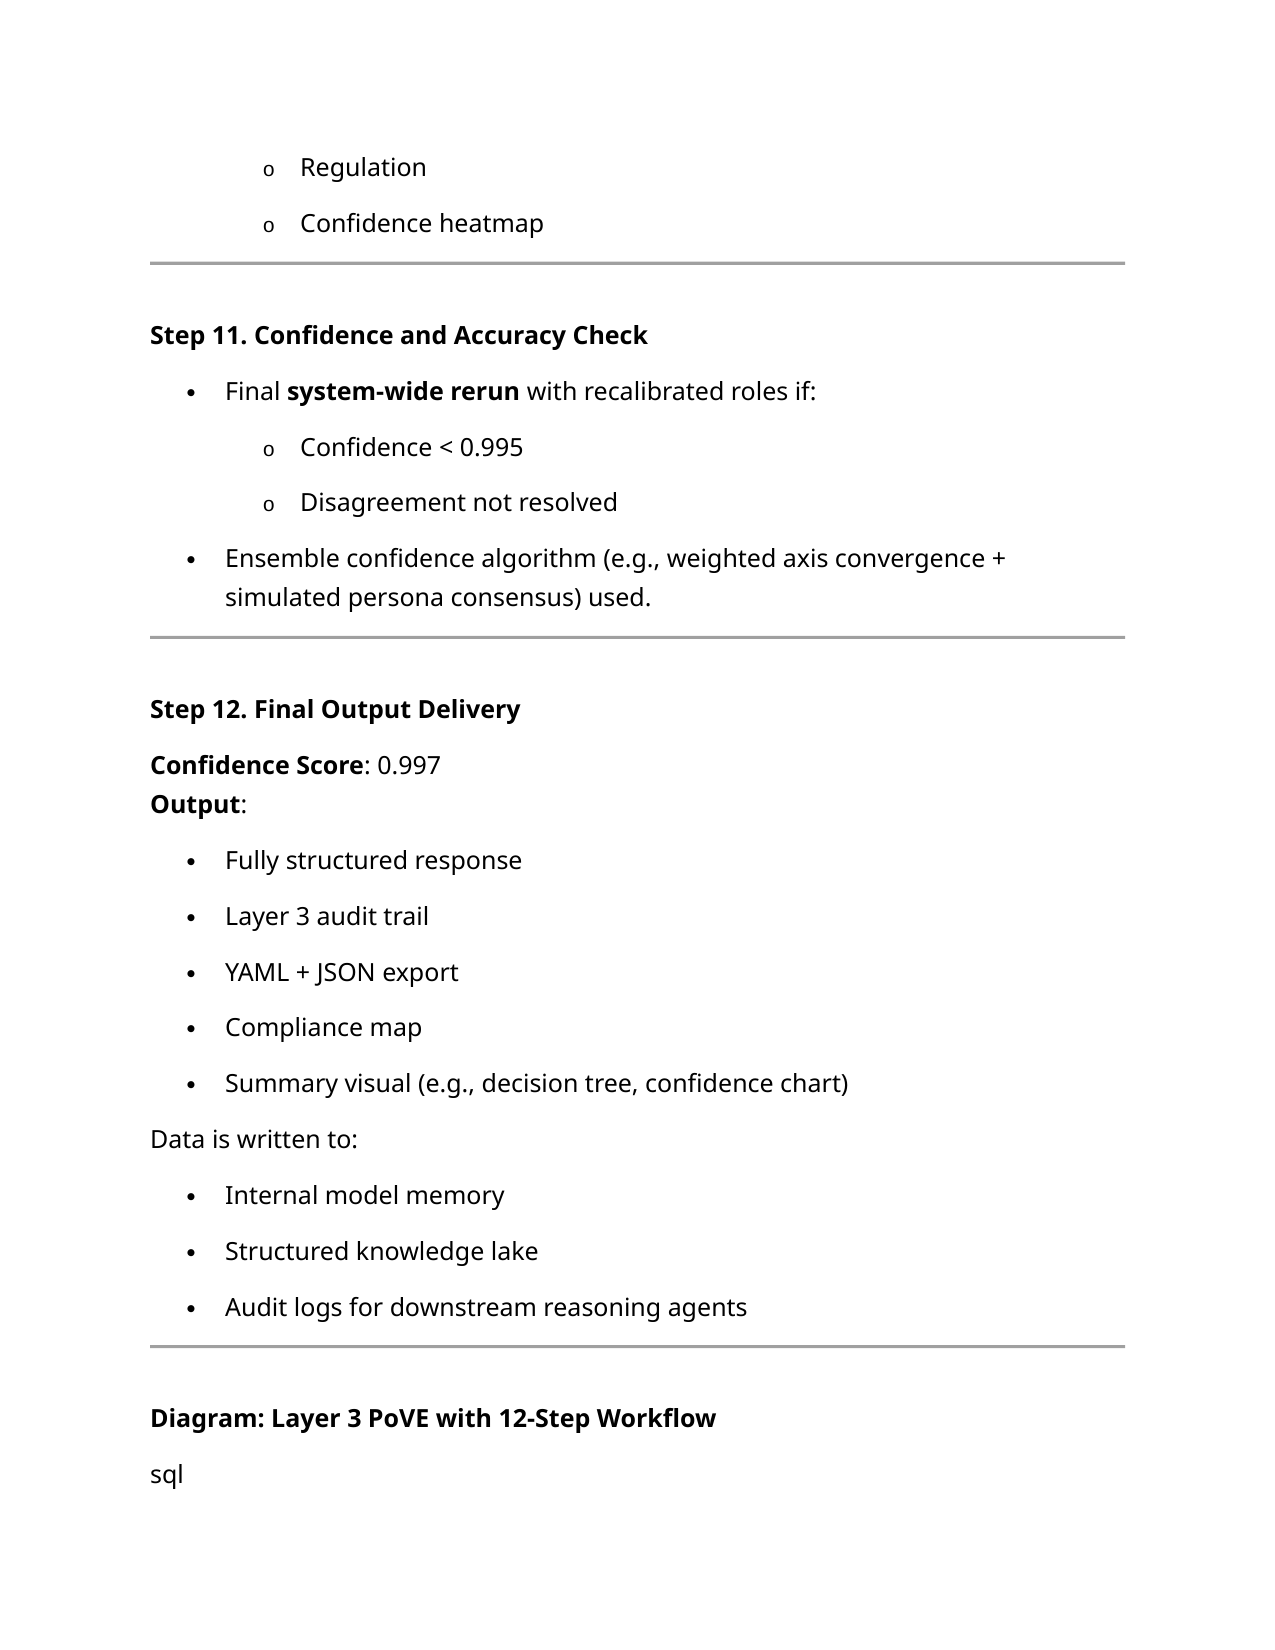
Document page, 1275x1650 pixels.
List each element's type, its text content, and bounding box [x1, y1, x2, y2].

list Internal model memory [187, 1177, 1125, 1212]
list Disagreement not resolved [262, 485, 1125, 519]
list Confidence < 0.995 [262, 429, 1125, 463]
list Final system-wide rerun with recalibrated roles if: [187, 373, 1125, 407]
list Summary visual (e.g., decision tree, confidence chart) [187, 1066, 1125, 1100]
list Confidence heatmap [262, 206, 1125, 240]
list Compliance map [187, 1010, 1125, 1044]
text sql [150, 1457, 1125, 1491]
list Fully structured response [187, 842, 1125, 877]
list Ensemble confidence algorithm (e.g., weighted axis convergence + simulated persona consensus) used. [187, 541, 1125, 614]
text Confidence Score: 0.997 Output: [150, 747, 1125, 821]
list Layer 3 audit trail [187, 898, 1125, 932]
text Step 12. Final Output Delivery [150, 692, 1125, 726]
text Data is written to: [150, 1122, 1125, 1156]
list Structured knowledge lake [187, 1233, 1125, 1267]
text Diagram: Layer 3 PoVE with 12-Step Workflow [150, 1401, 1125, 1435]
list Audit logs for downstream reasoning agents [187, 1289, 1125, 1323]
text Step 11. Confidence and Accuracy Check [150, 317, 1125, 352]
list YAML + JSON export [187, 954, 1125, 988]
list Regulation [262, 150, 1125, 184]
